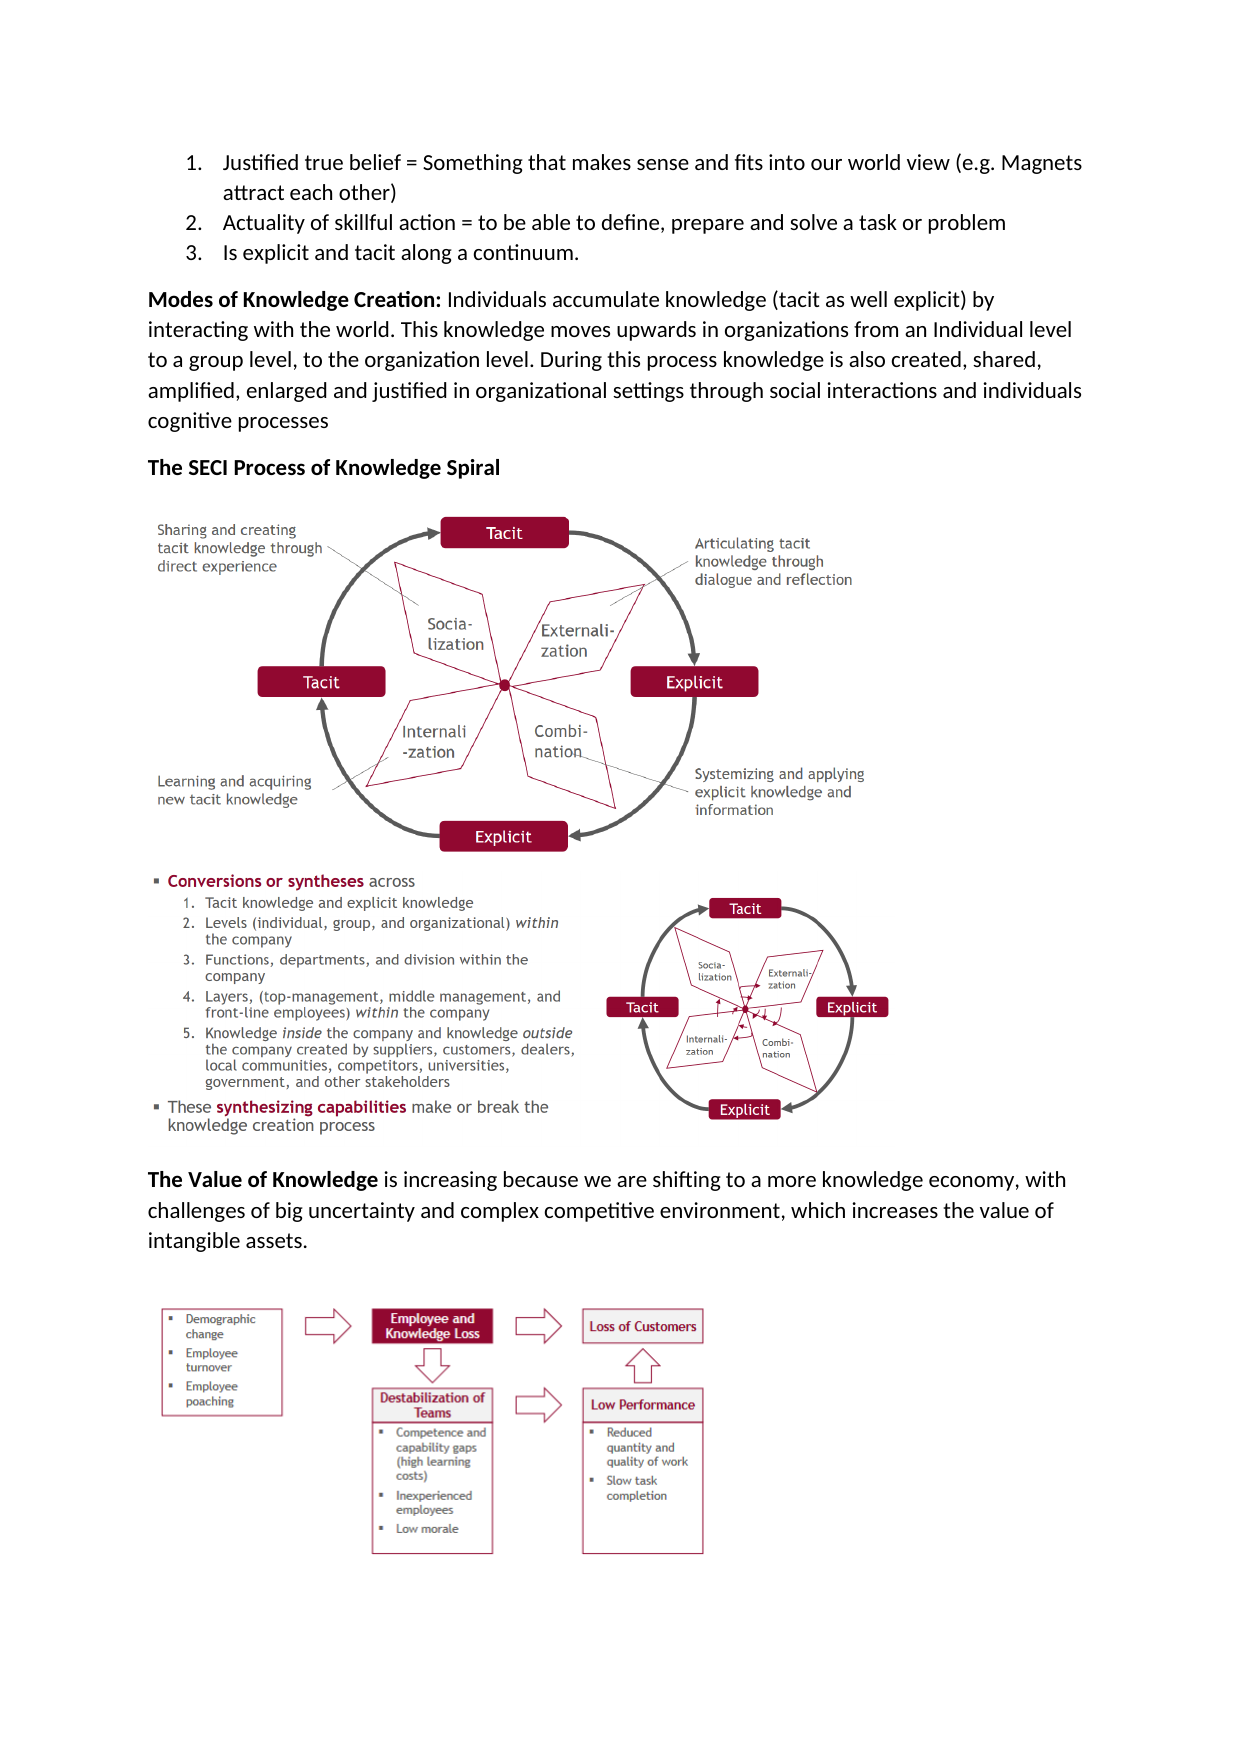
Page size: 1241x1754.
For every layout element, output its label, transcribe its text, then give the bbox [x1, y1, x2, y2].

list Is explicit and tacit along a continuum. [185, 238, 1093, 266]
list Actuality of skillful action = to be able to define, prepare and solve a task or problem [185, 208, 1093, 236]
text The SECI Process of Knowledge Spiral [148, 453, 1093, 481]
text Modes of Knowledge Creation: Individuals accumulate knowledge (tacit as well explicit) by interacting with the world. This knowledge moves upwards in organizations from an Individual level to a group level, to the organization level. During this process knowledge is also created, shared, amplified, enlarged and justified in organizational settings through social interactions and individuals cognitive processes [148, 285, 1093, 434]
picture [147, 1272, 727, 1562]
list Justified true belief = Something that makes sense and fits into our world view (e.g. Magnets attract each other) [185, 148, 1093, 206]
text The Value of Knowledge is increasing because we are shifting to a more knowledge economy, with challenges of big uncertainty and complex competitive environment, which increases the value of intangible assets. [148, 1166, 1093, 1254]
picture [147, 499, 893, 853]
picture [147, 871, 896, 1147]
